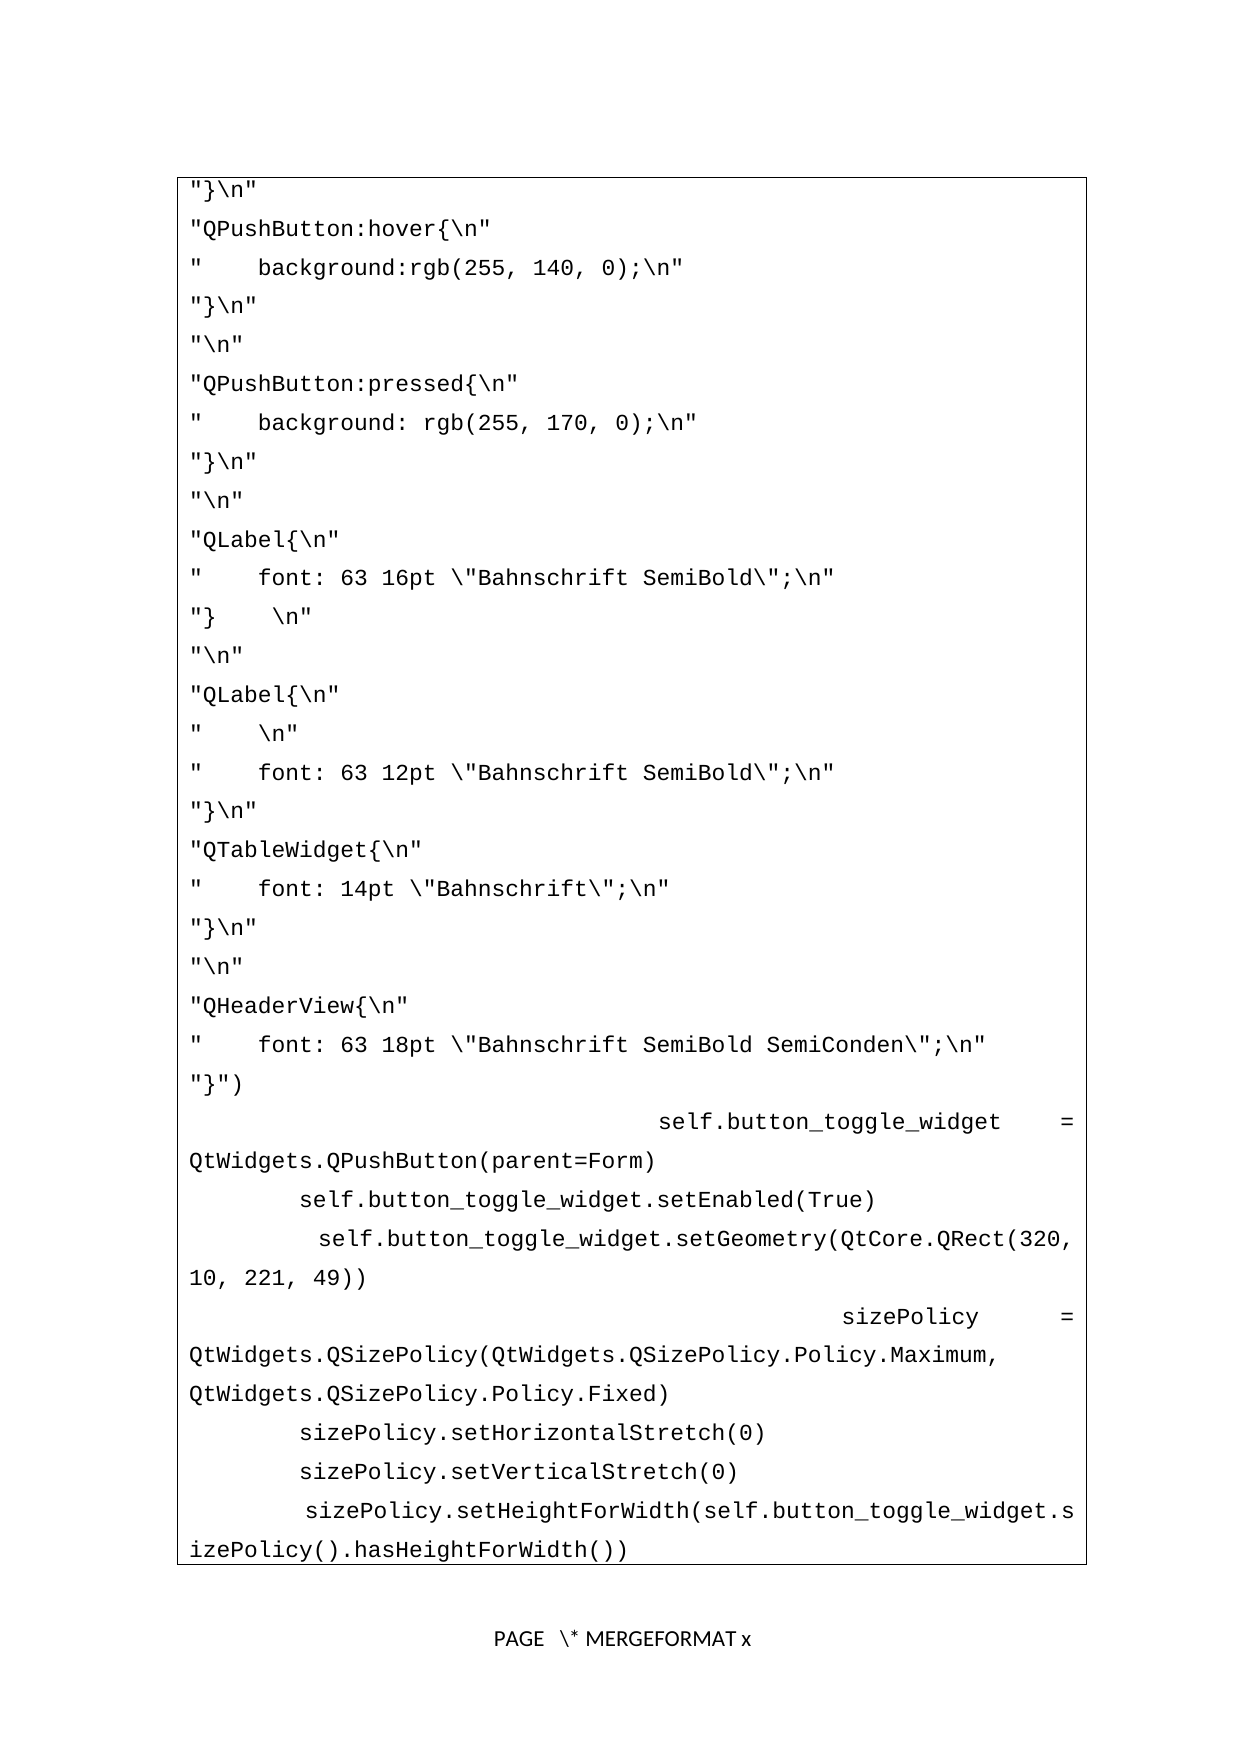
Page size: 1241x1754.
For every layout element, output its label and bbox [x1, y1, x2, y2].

table_header [178, 178, 1086, 1564]
